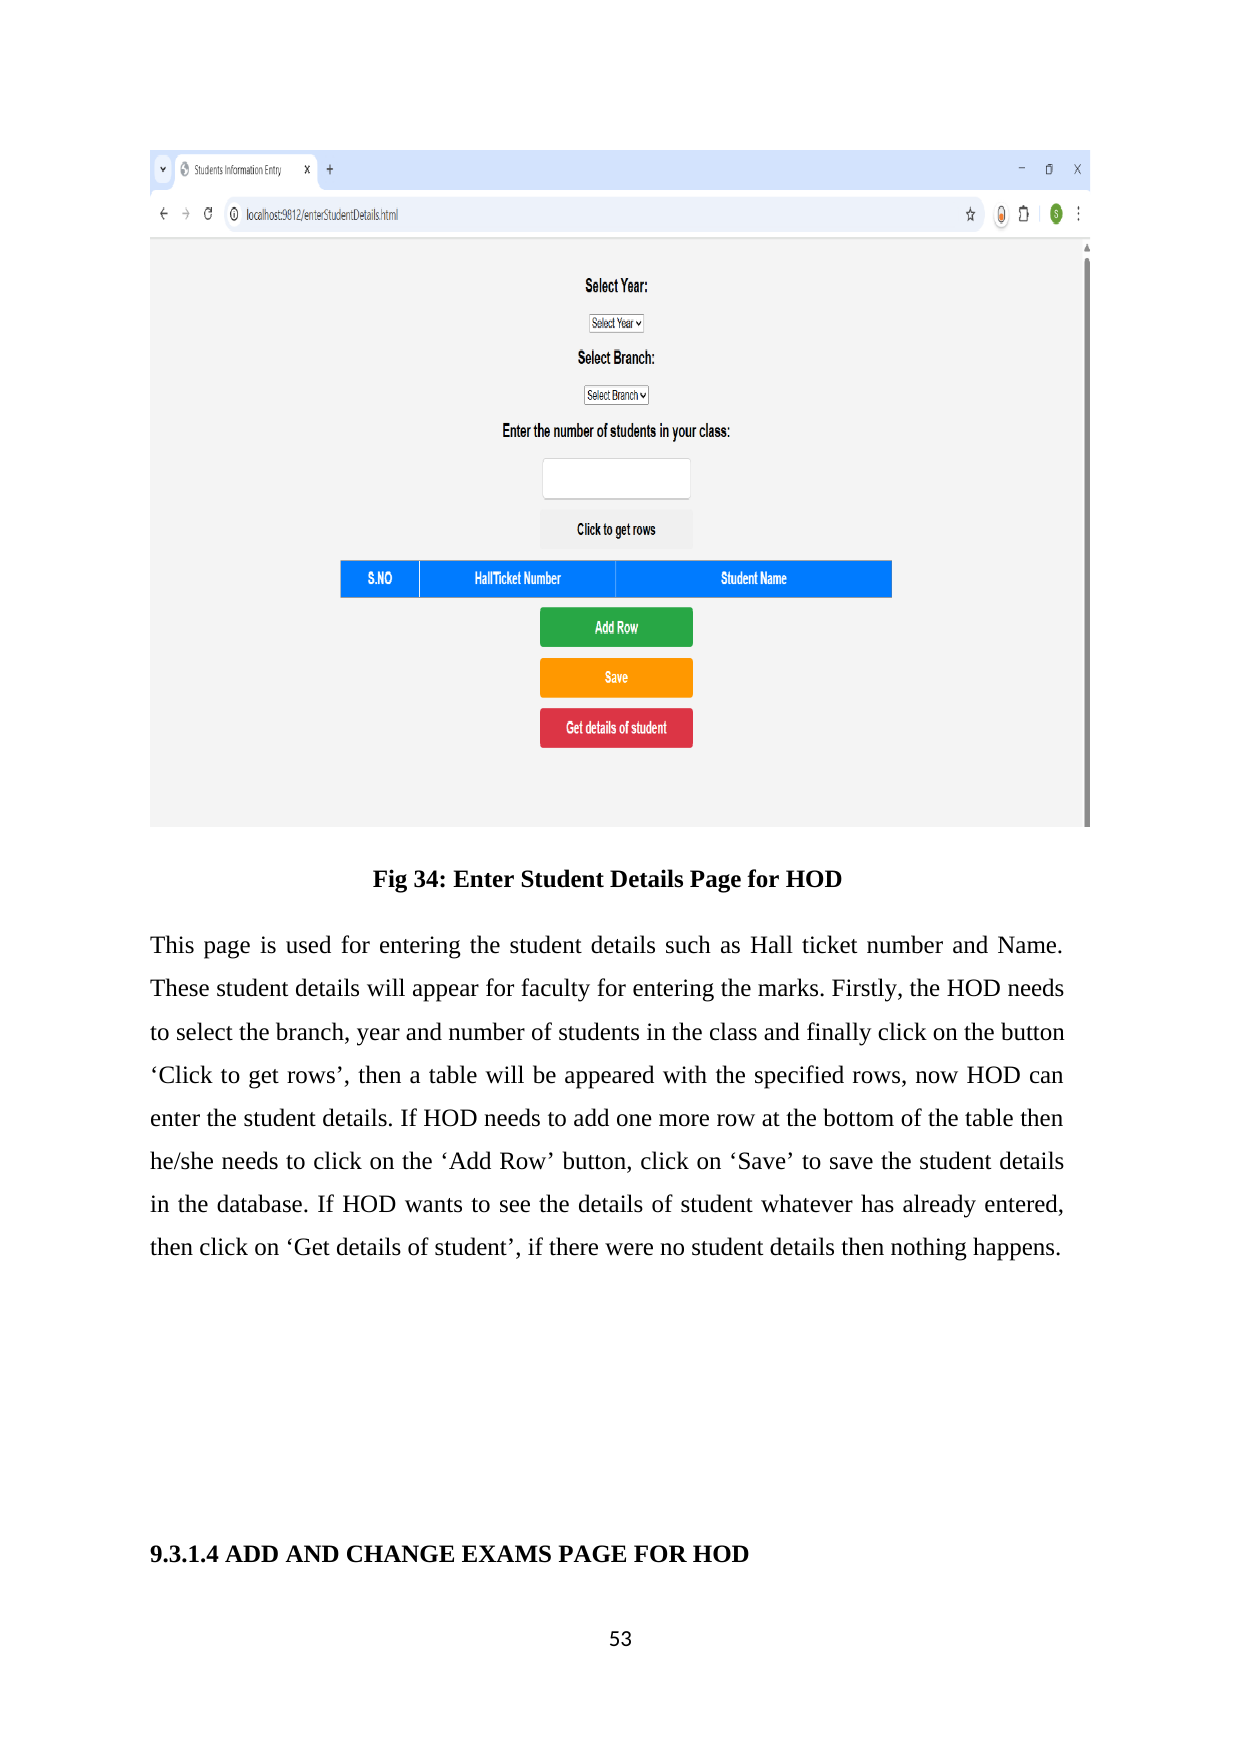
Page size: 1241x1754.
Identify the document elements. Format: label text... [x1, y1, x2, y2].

text Fig 34: Enter Student Details Page for HOD [150, 864, 1066, 893]
text 9.3.1.4 ADD AND CHANGE EXAMS PAGE FOR HOD [150, 1539, 1066, 1568]
text This page is used for entering the student details such as Hall ticket number and Name. These student details will appear for faculty for entering the marks. Firstly, the HOD needs to select the branch, year and number of students in the class and finally click on the button ‘Click to get rows’, then a table will be appeared with the specified rows, now HOD can enter the student details. If HOD needs to add one more row at the bottom of the table then he/she needs to click on the ‘Add Row’ button, click on ‘Save’ to save the student details in the database. If HOD wants to see the details of student whatever has already entered, then click on ‘Get details of student’, if there were no student details then nothing happens. [150, 930, 1066, 1261]
picture [150, 150, 1091, 827]
